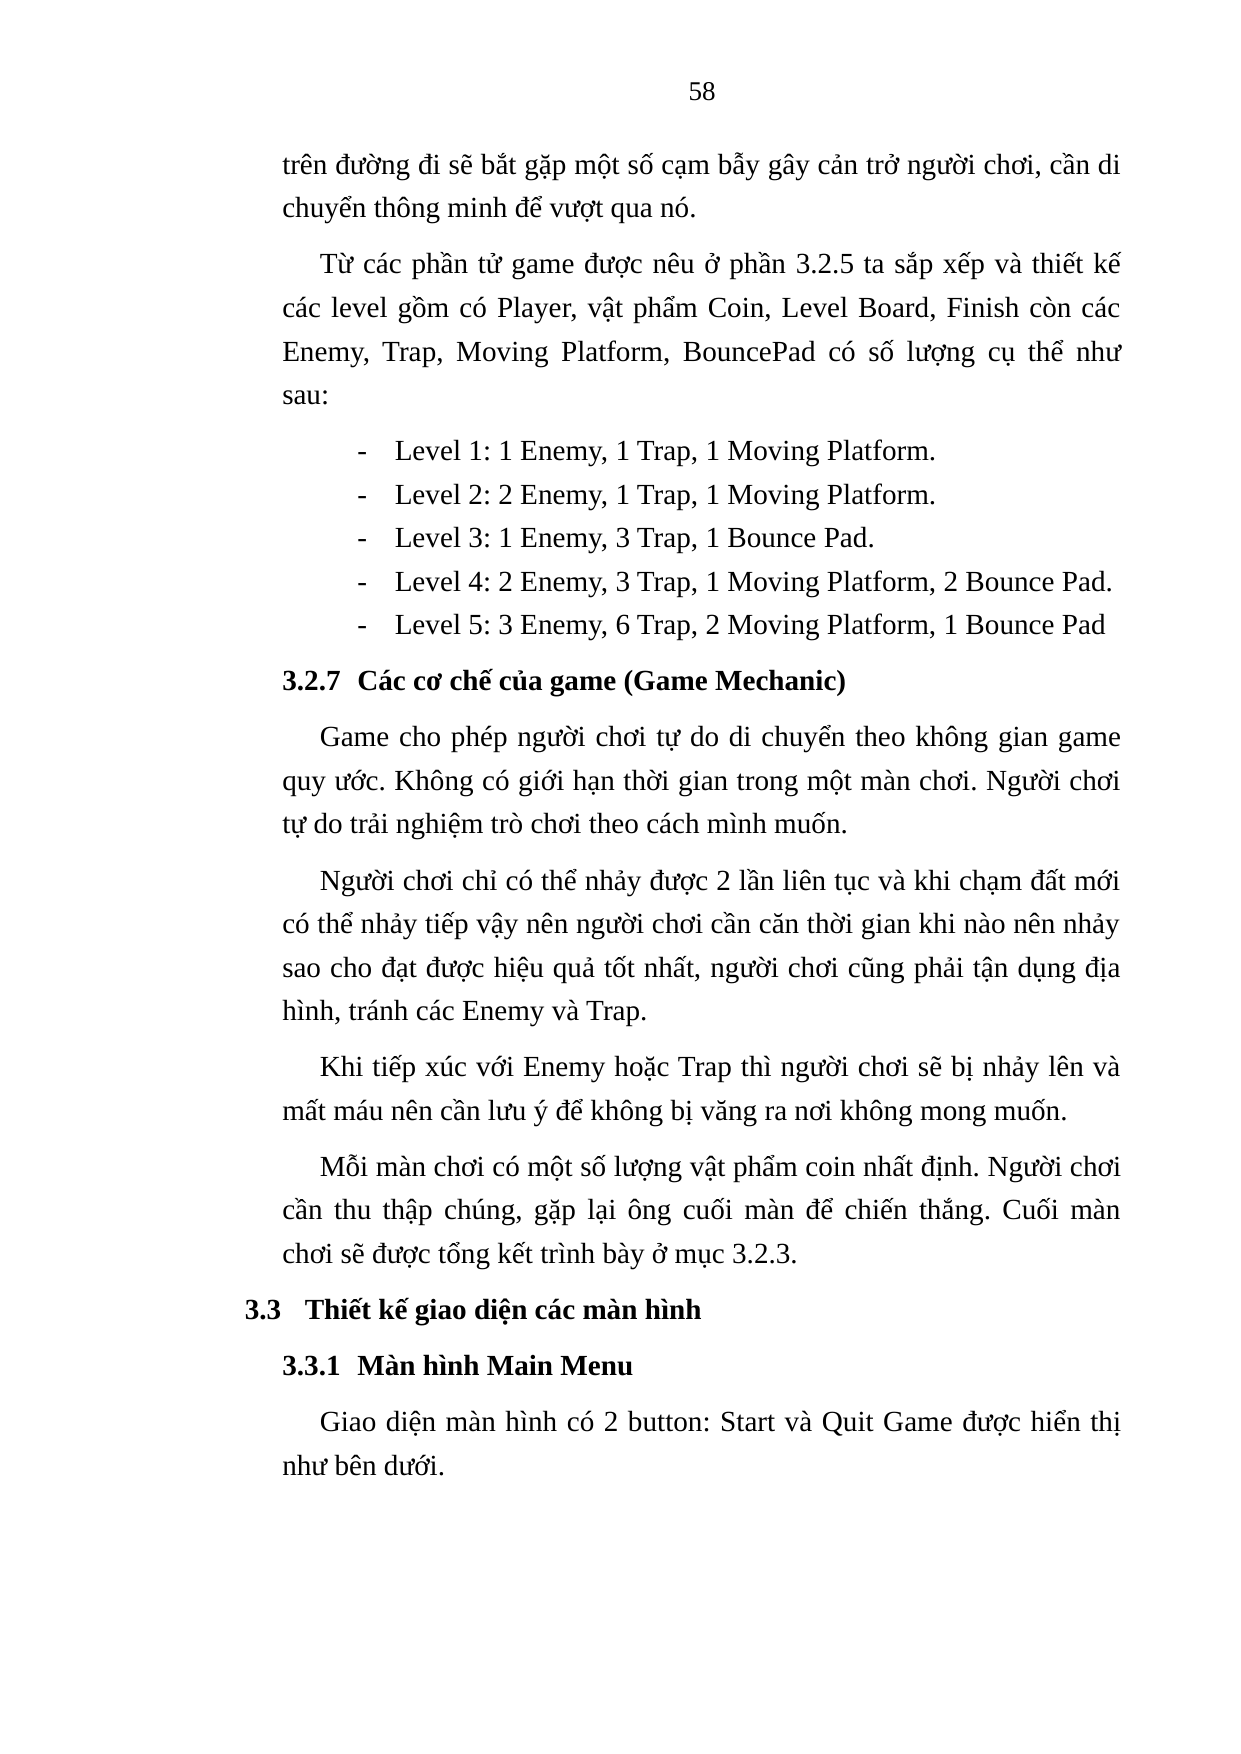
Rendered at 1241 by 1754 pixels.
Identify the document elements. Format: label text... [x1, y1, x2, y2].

subtitle Các cơ chế của game (Game Mechanic) [282, 663, 1122, 697]
list Level 4: 2 Enemy, 3 Trap, 1 Moving Platform, 2 Bounce Pad. [357, 564, 1122, 597]
subtitle Thiết kế giao diện các màn hình [244, 1292, 1122, 1326]
list Level 2: 2 Enemy, 1 Trap, 1 Moving Platform. [357, 477, 1122, 510]
text Khi tiếp xúc với Enemy hoặc Trap thì người chơi sẽ bị nhảy lên và mất máu nên cần lưu ý để không bị văng ra nơi không mong muốn. [282, 1049, 1122, 1126]
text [282, 147, 1122, 224]
list Level 1: 1 Enemy, 1 Trap, 1 Moving Platform. [357, 433, 1122, 467]
text Người chơi chỉ có thể nhảy được 2 lần liên tục và khi chạm đất mới có thể nhảy tiếp vậy nên người chơi cần căn thời gian khi nào nên nhảy sao cho đạt được hiệu quả tốt nhất, người chơi cũng phải tận dụng địa hình, tránh các Enemy và Trap. [282, 863, 1122, 1027]
list Level 3: 1 Enemy, 3 Trap, 1 Bounce Pad. [357, 520, 1122, 554]
text Game cho phép người chơi tự do di chuyển theo không gian game quy ước. Không có giới hạn thời gian trong một màn chơi. Người chơi tự do trải nghiệm trò chơi theo cách mình muốn. [282, 719, 1122, 840]
text Giao diện màn hình có 2 button: Start và Quit Game được hiển thị như bên dưới. [282, 1404, 1122, 1481]
subtitle Màn hình Main Menu [282, 1348, 1122, 1382]
text Từ các phần tử game được nêu ở phần 3.2.5 ta sắp xếp và thiết kế các level gồm có Player, vật phẩm Coin, Level Board, Finish còn các Enemy, Trap, Moving Platform, BouncePad có số lượng cụ thể như sau: [282, 247, 1122, 411]
text Mỗi màn chơi có một số lượng vật phẩm coin nhất định. Người chơi cần thu thập chúng, gặp lại ông cuối màn để chiến thắng. Cuối màn chơi sẽ được tổng kết trình bày ở mục 3.2.3. [282, 1149, 1122, 1269]
list Level 5: 3 Enemy, 6 Trap, 2 Moving Platform, 1 Bounce Pad [357, 607, 1122, 641]
